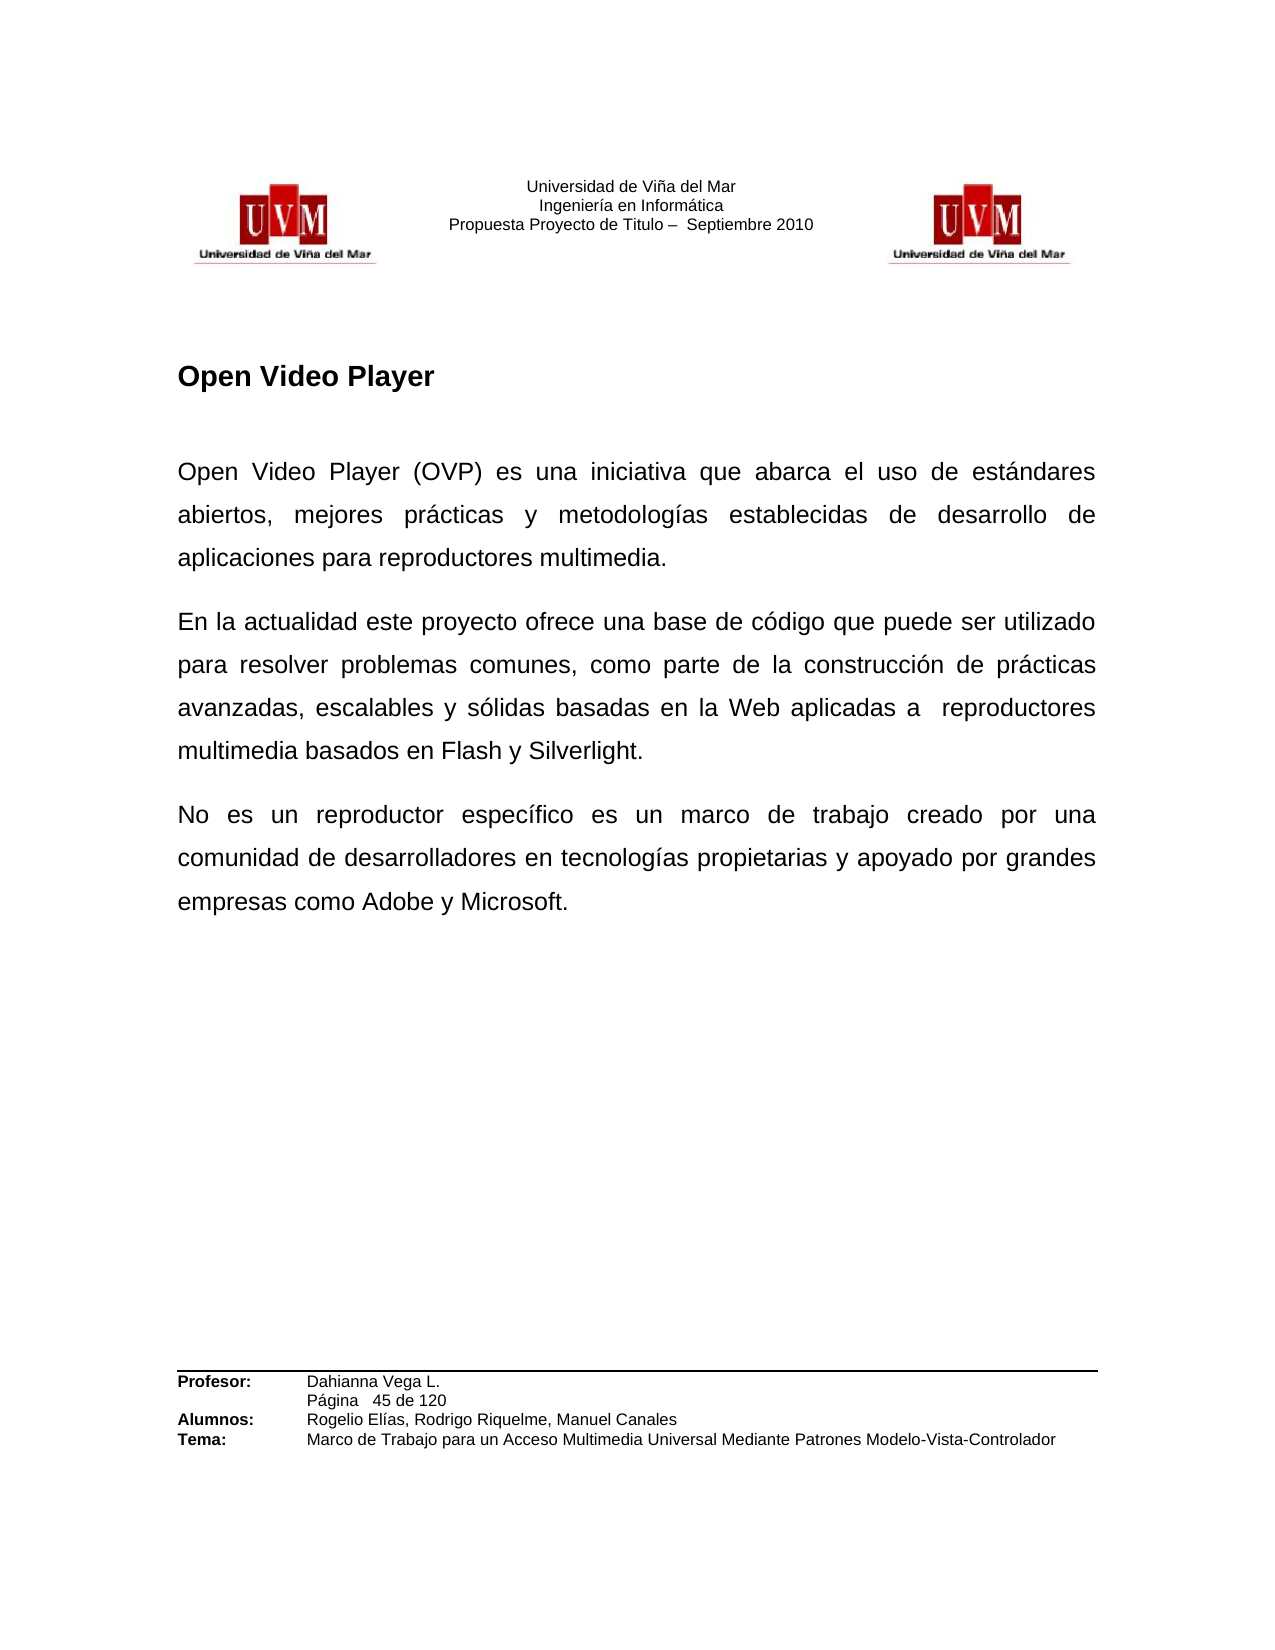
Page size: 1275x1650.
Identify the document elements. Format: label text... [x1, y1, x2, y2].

picture [177, 176, 390, 267]
text No es un reproductor específico es un marco de trabajo creado por una comunidad de desarrolladores en tecnologías propietarias y apoyado por grandes empresas como Adobe y Microsoft. [177, 800, 1098, 915]
subtitle Open Video Player [177, 359, 1098, 392]
picture [871, 176, 1084, 267]
text En la actualidad este proyecto ofrece una base de código que puede ser utilizado para resolver problemas comunes, como parte de la construcción de prácticas avanzadas, escalables y sólidas basadas en la Web aplicadas a reproductores multimedia basados en Flash y Silverlight. [177, 607, 1098, 765]
text Open Video Player (OVP) es una iniciativa que abarca el uso de estándares abiertos, mejores prácticas y metodologías establecidas de desarrollo de aplicaciones para reproductores multimedia. [177, 457, 1098, 572]
